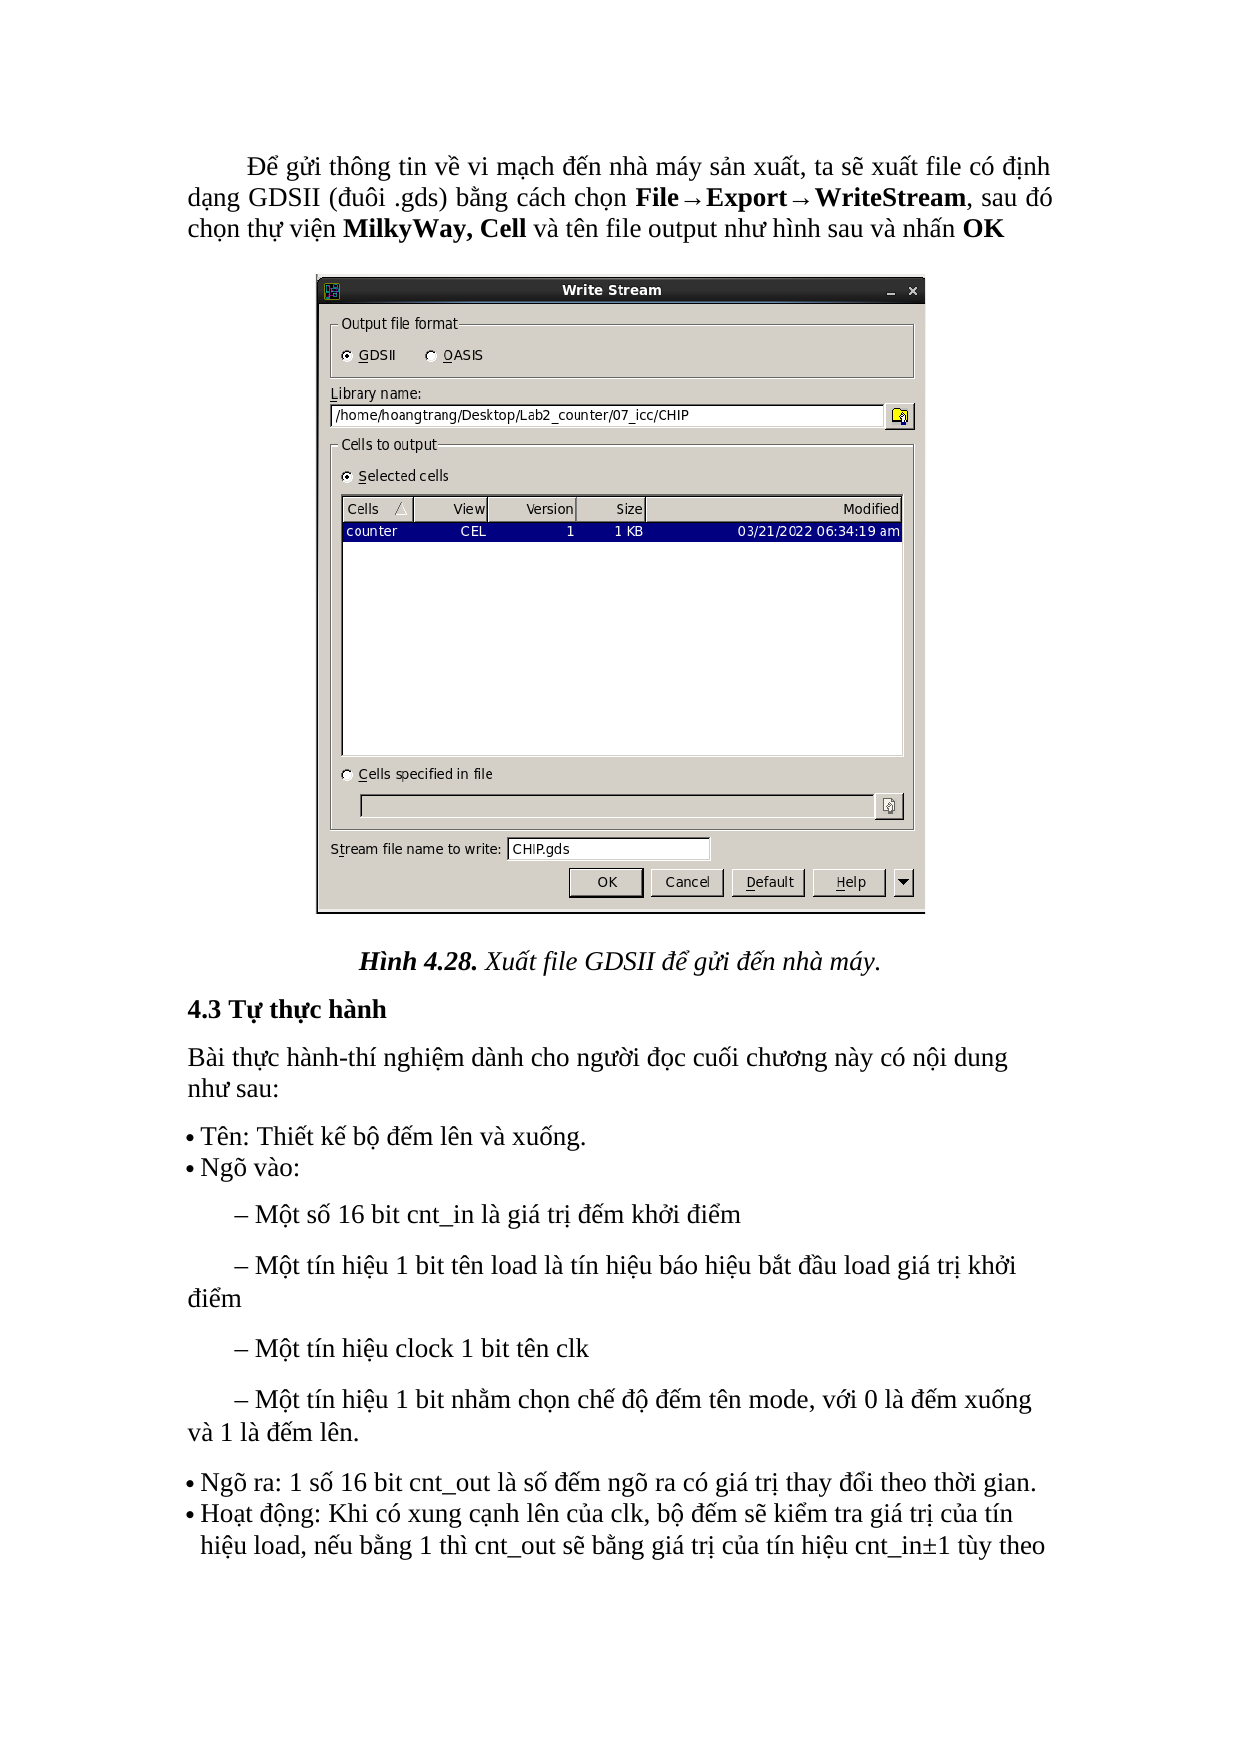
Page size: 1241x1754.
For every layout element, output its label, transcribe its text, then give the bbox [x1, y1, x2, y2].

text 4.3 Tự thực hành [187, 993, 1053, 1024]
text Bài thực hành-thí nghiệm dành cho người đọc cuối chương này có nội dung như sau: [187, 1041, 1053, 1103]
text Hình 4.28. Xuất file GDSII để gửi đến nhà máy. [187, 945, 1053, 976]
text – Một tín hiệu 1 bit nhằm chọn chế độ đếm tên mode, với 0 là đếm xuống và 1 là đếm lên. [187, 1383, 1053, 1447]
text Để gửi thông tin về vi mạch đến nhà máy sản xuất, ta sẽ xuất file có định dạng GDSII (đuôi .gds) bằng cách chọn File→Export→WriteStream, sau đó chọn thự viện MilkyWay, Cell và tên file output như hình sau và nhấn OK [187, 150, 1053, 243]
text – Một tín hiệu 1 bit tên load là tín hiệu báo hiệu bắt đầu load giá trị khởi điểm [187, 1249, 1053, 1313]
list Tên: Thiết kế bộ đếm lên và xuống. [186, 1119, 1053, 1151]
text – Một số 16 bit cnt_in là giá trị đếm khởi điểm [187, 1198, 1053, 1230]
list Ngõ ra: 1 số 16 bit cnt_out là số đếm ngõ ra có giá trị thay đổi theo thời gian. [186, 1466, 1053, 1498]
picture [315, 274, 926, 914]
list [186, 1498, 1053, 1560]
text – Một tín hiệu clock 1 bit tên clk [187, 1332, 1053, 1364]
list Ngõ vào: [186, 1151, 1053, 1182]
